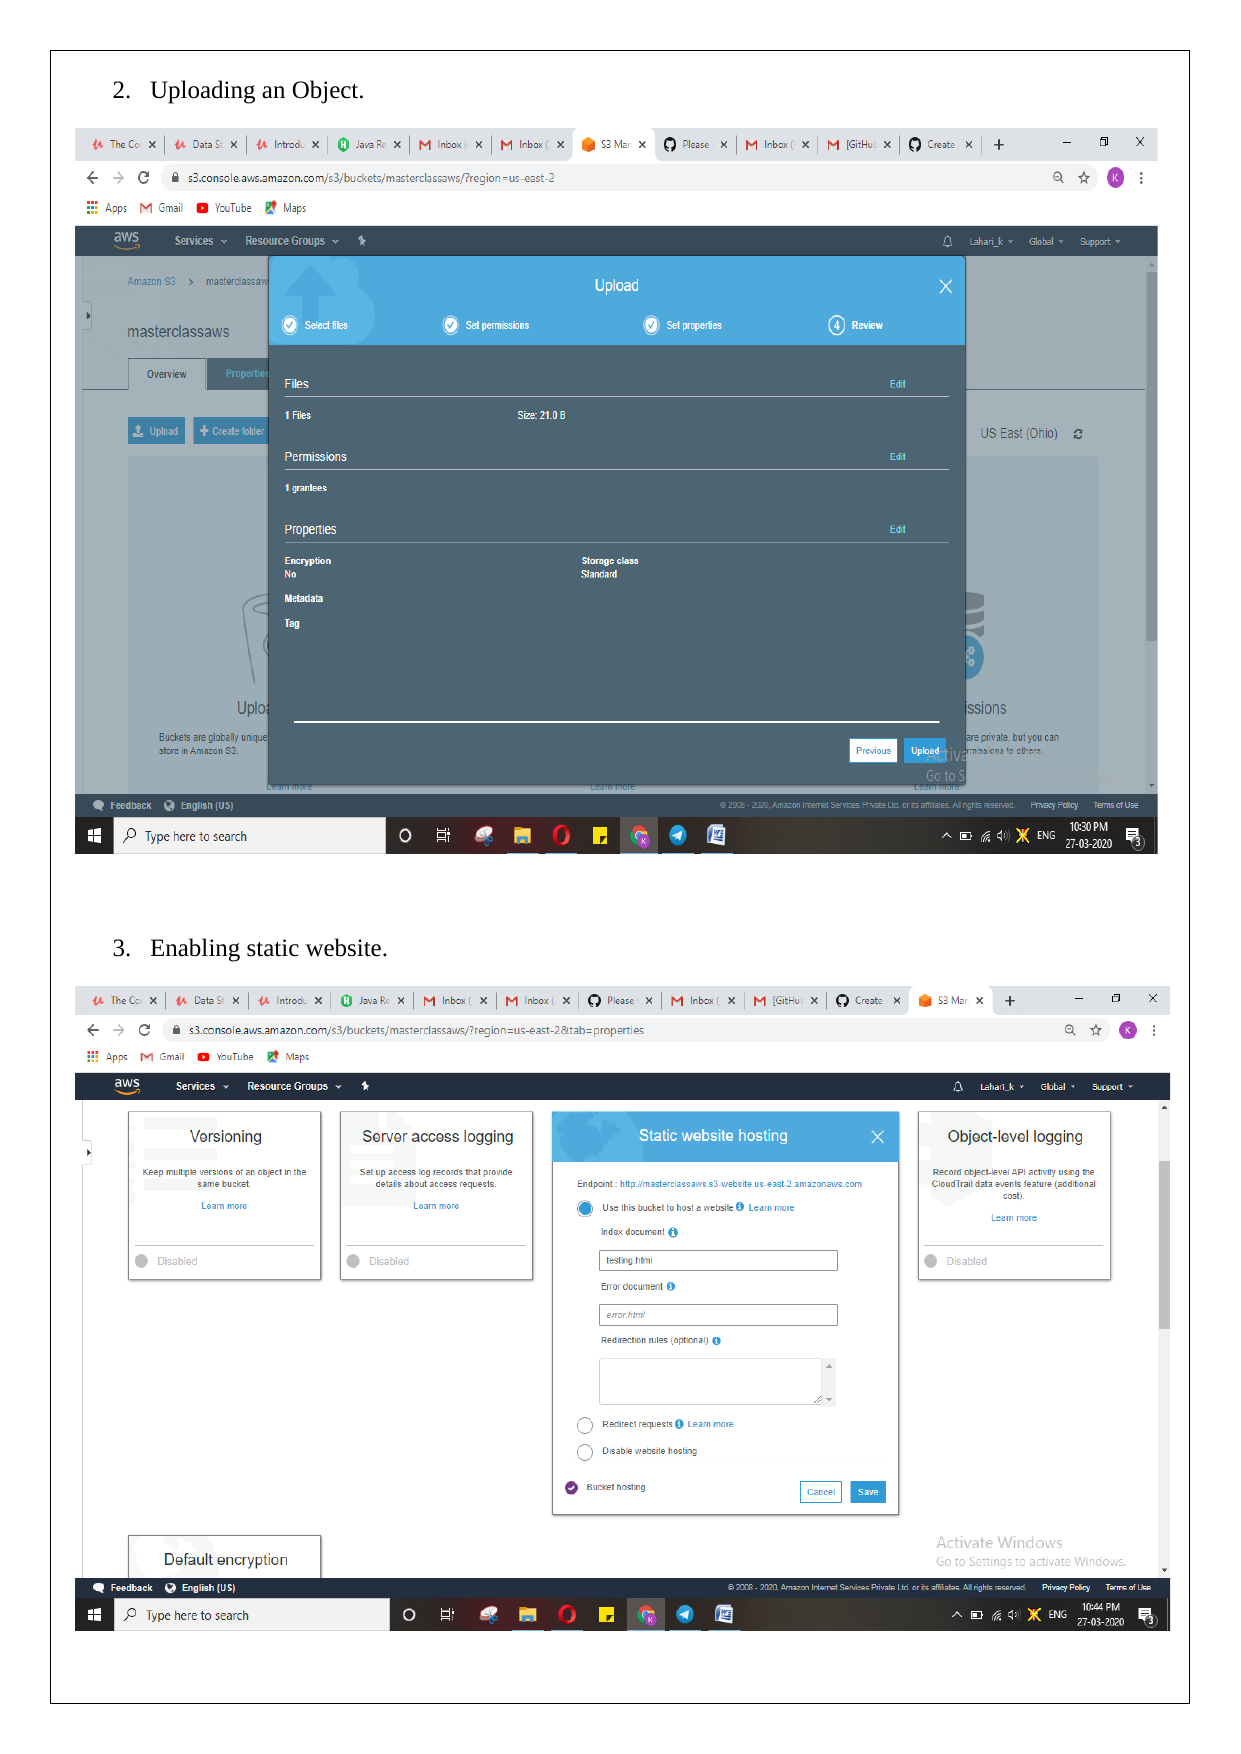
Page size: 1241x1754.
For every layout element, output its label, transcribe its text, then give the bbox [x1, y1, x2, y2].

list Enabling static website. [112, 933, 1165, 961]
picture [75, 986, 1171, 1631]
list Uploading an Object. [112, 75, 1165, 104]
picture [75, 128, 1158, 854]
